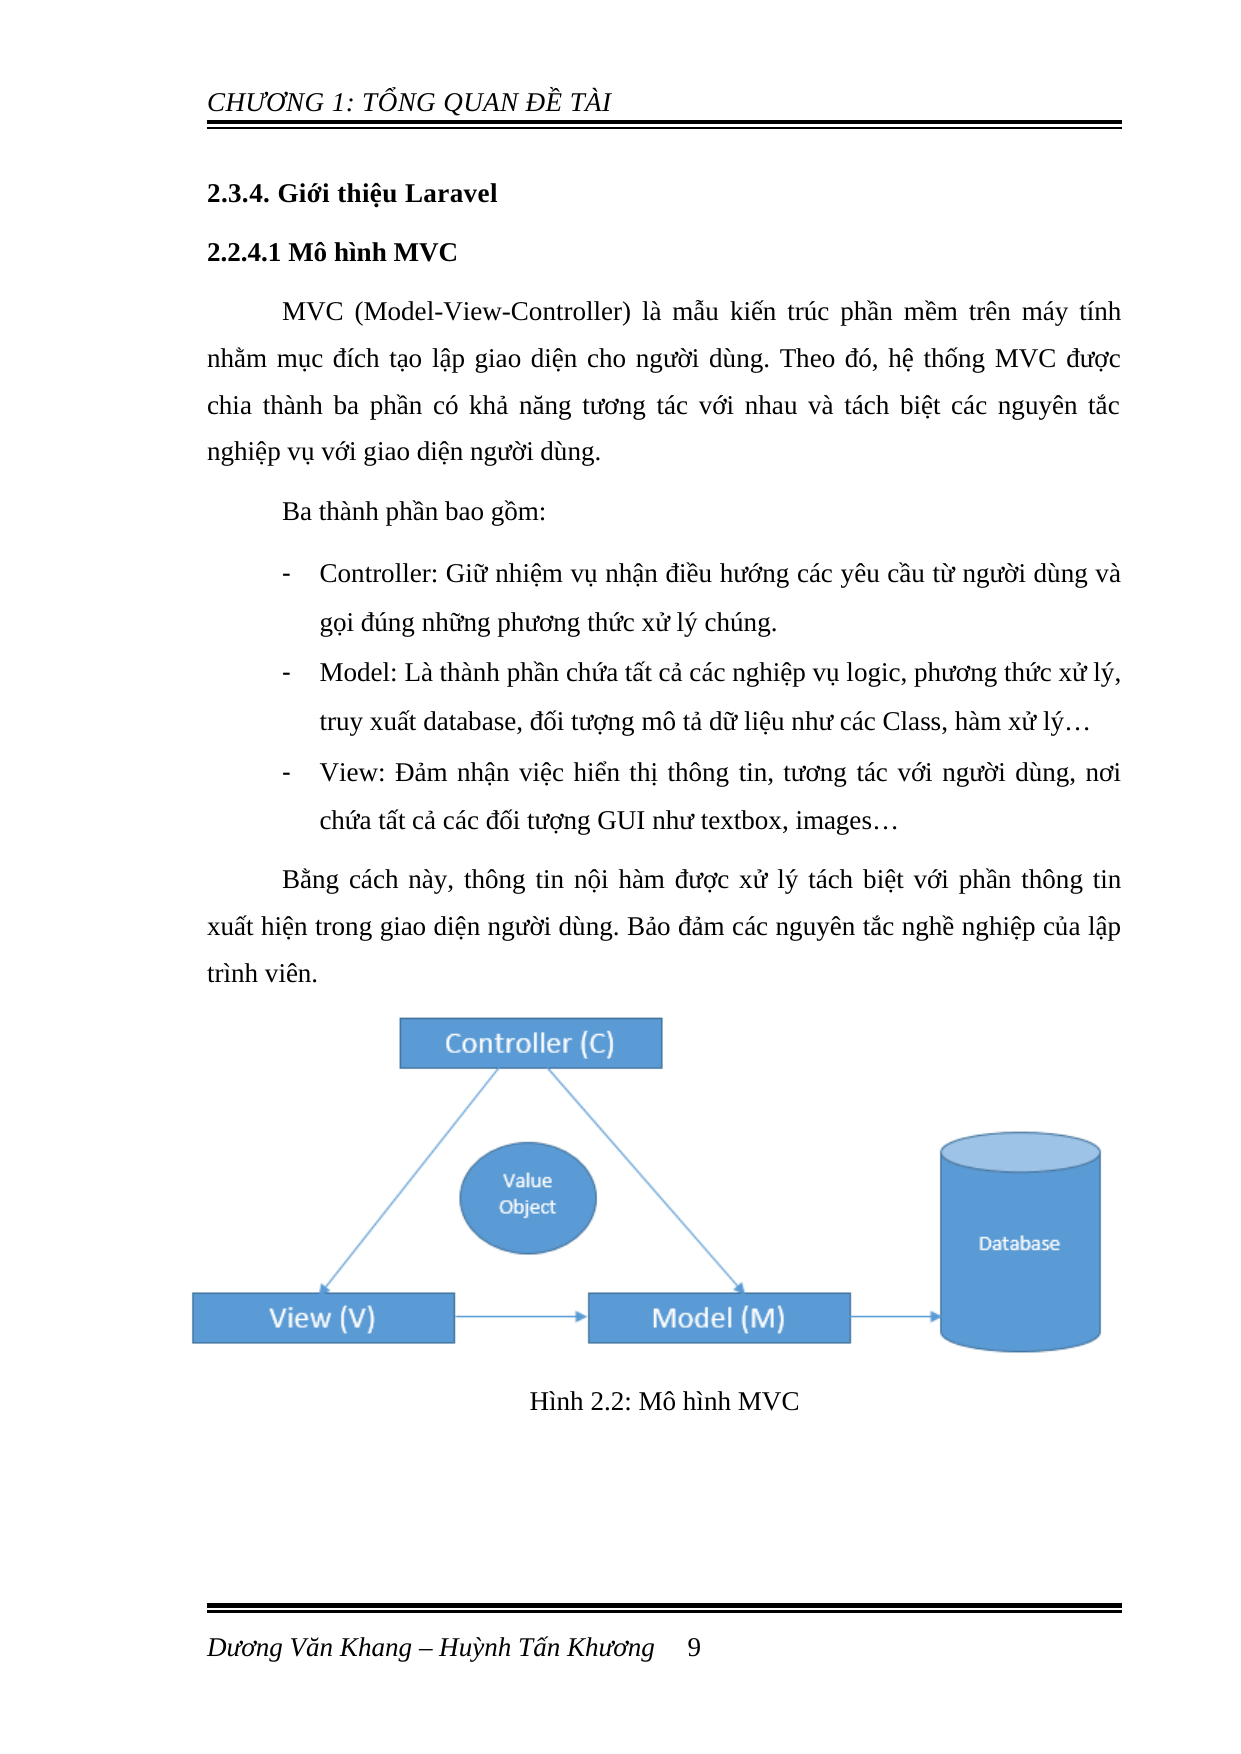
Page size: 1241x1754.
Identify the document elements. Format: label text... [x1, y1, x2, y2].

text Bằng cách này, thông tin nội hàm được xử lý tách biệt với phần thông tin xuất hiện trong giao diện người dùng. Bảo đảm các nguyên tắc nghề nghiệp của lập trình viên. [207, 863, 1122, 988]
subtitle 2.3.4. Giới thiệu Laravel [207, 177, 1122, 208]
picture [188, 1016, 1104, 1357]
list View: Đảm nhận việc hiển thị thông tin, tương tác với người dùng, nơi chứa tất cả các đối tượng GUI như textbox, images… [282, 752, 1122, 836]
list Controller: Giữ nhiệm vụ nhận điều hướng các yêu cầu từ người dùng và gọi đúng những phương thức xử lý chúng. [282, 554, 1122, 637]
text Ba thành phần bao gồm: [207, 495, 1122, 526]
text Hình 2.2: Mô hình MVC [207, 1385, 1122, 1416]
text 2.2.4.1 Mô hình MVC [207, 236, 1122, 267]
list Model: Là thành phần chứa tất cả các nghiệp vụ logic, phương thức xử lý, truy xuất database, đối tượng mô tả dữ liệu như các Class, hàm xử lý… [282, 653, 1122, 736]
text MVC (Model-View-Controller) là mẫu kiến trúc phần mềm trên máy tính nhằm mục đích tạo lập giao diện cho người dùng. Theo đó, hệ thống MVC được chia thành ba phần có khả năng tương tác với nhau và tách biệt các nguyên tắc nghiệp vụ với giao diện người dùng. [207, 296, 1122, 467]
